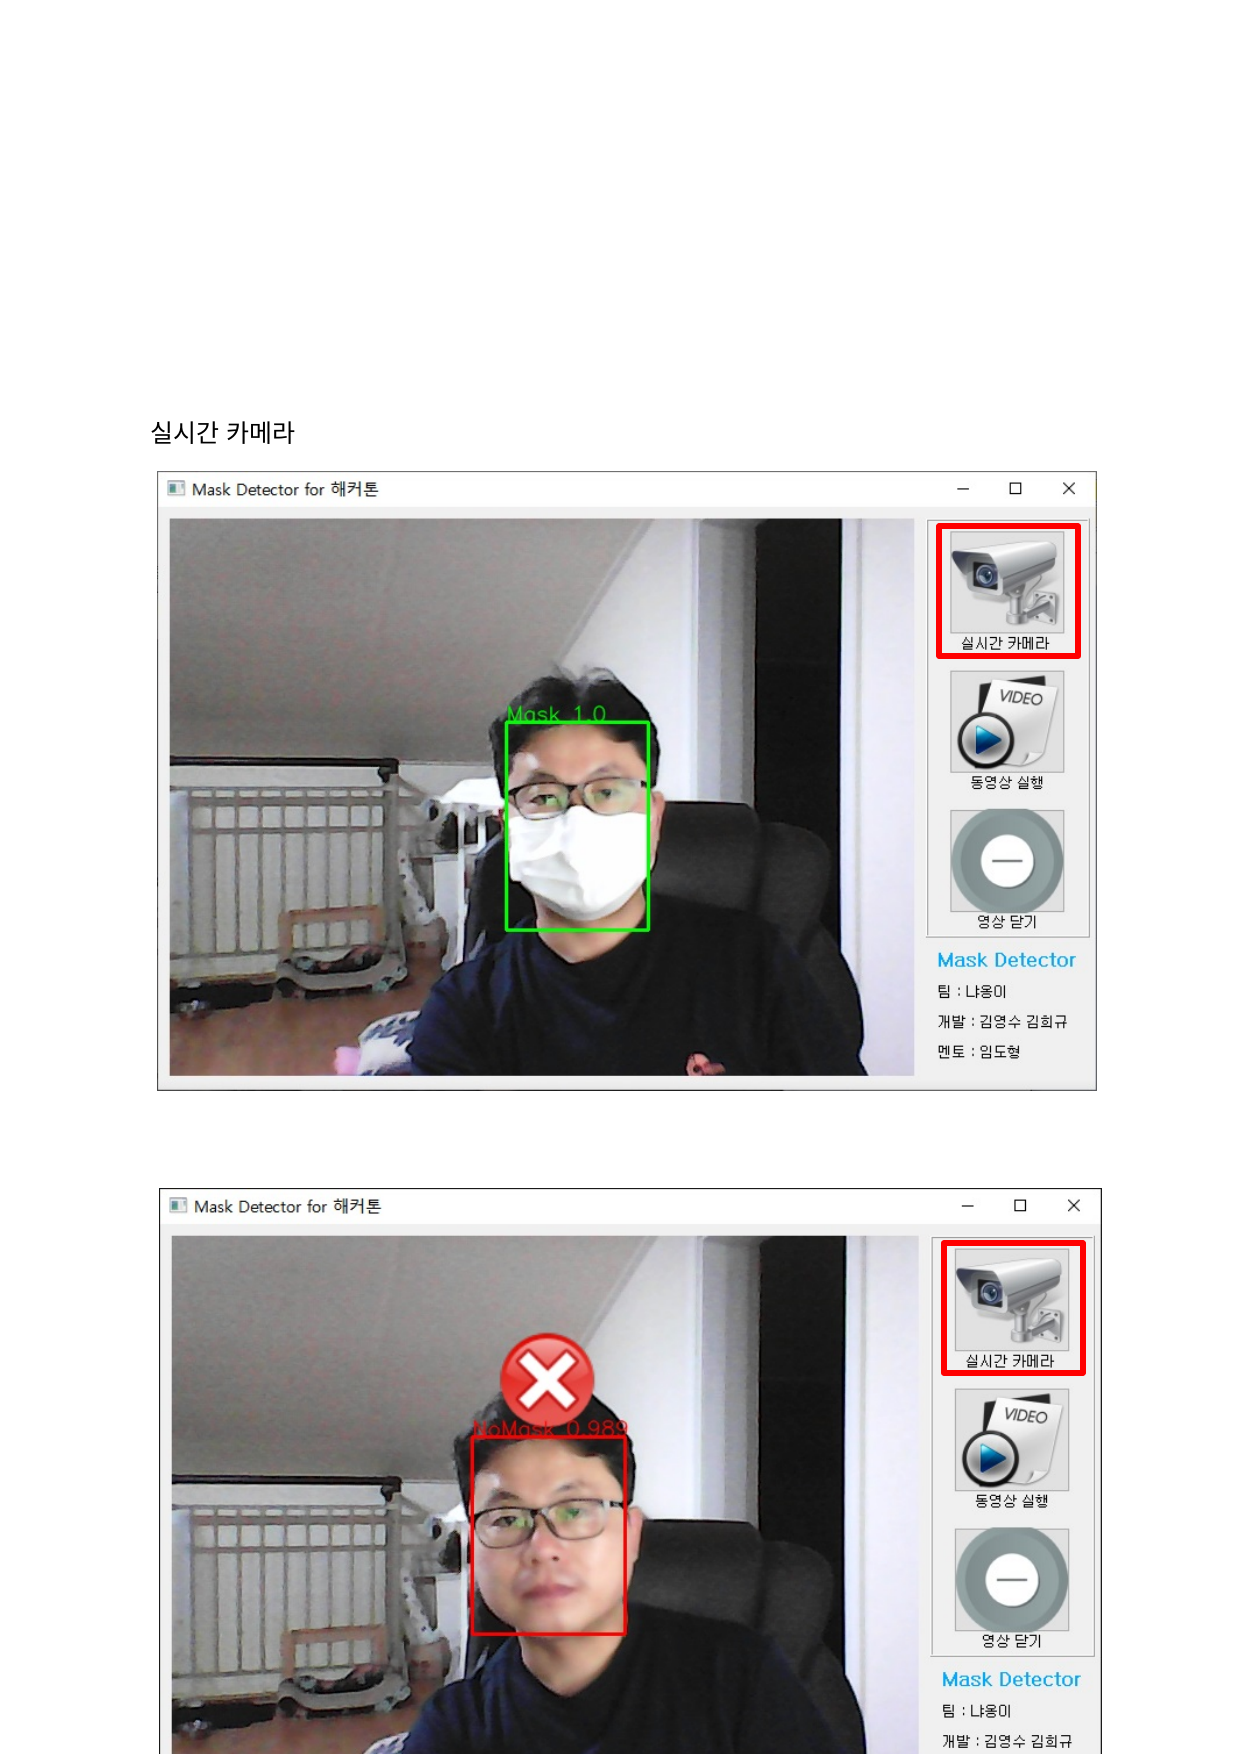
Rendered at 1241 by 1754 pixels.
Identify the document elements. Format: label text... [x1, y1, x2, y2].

text 실시간 카메라 [150, 414, 1090, 450]
picture [157, 471, 1097, 1091]
picture [159, 1188, 1102, 1754]
